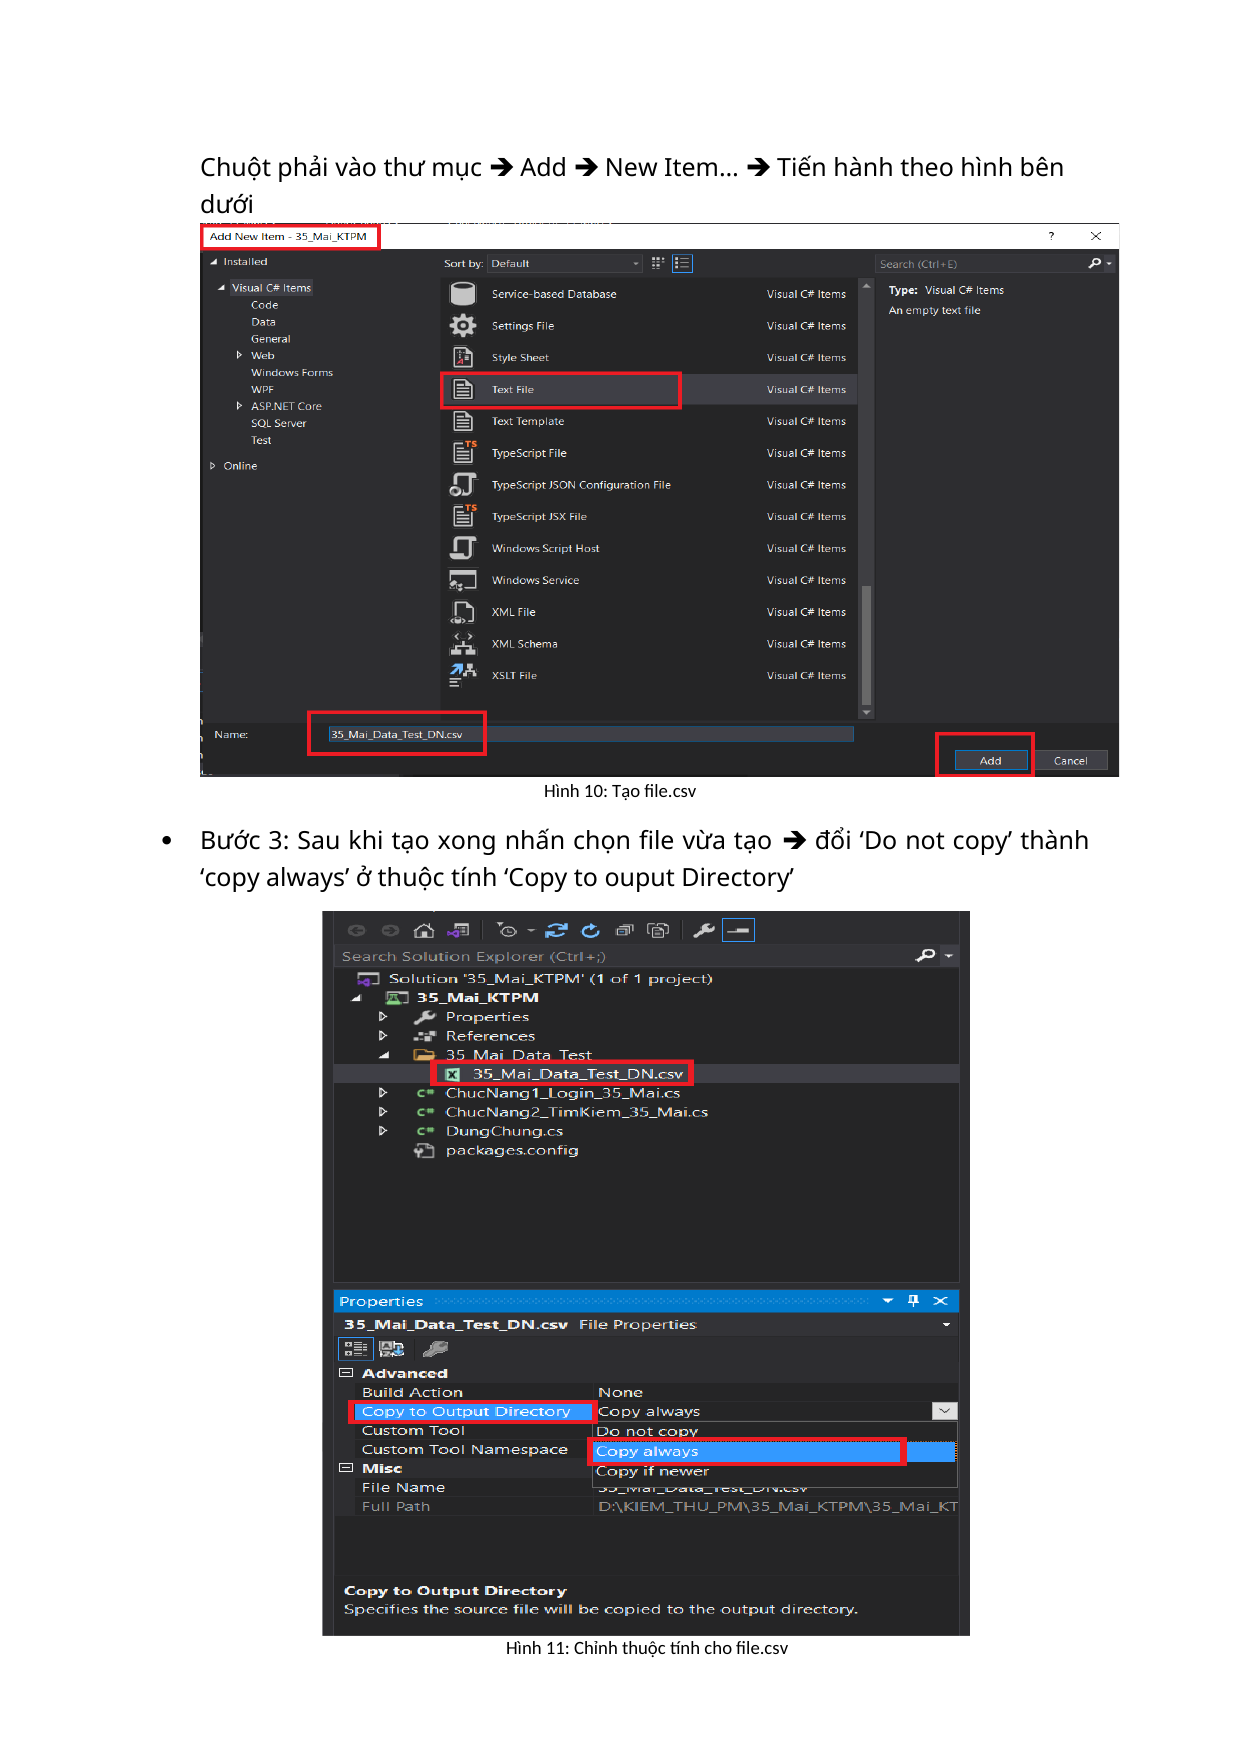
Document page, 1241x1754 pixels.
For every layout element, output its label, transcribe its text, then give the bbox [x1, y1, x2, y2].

list Chuột phải vào thư mục Add New Item… Tiến hành theo hình bên dưới [200, 150, 1090, 221]
picture [200, 223, 1120, 777]
text Hình 10: Tạo file.csv [150, 779, 1090, 802]
list Bước 3: Sau khi tạo xong nhấn chọn file vừa tạo đổi ‘Do not copy’ thành ‘copy always’ ở thuộc tính ‘Copy to ouput Directory’ [162, 823, 1090, 894]
picture [322, 911, 972, 1635]
